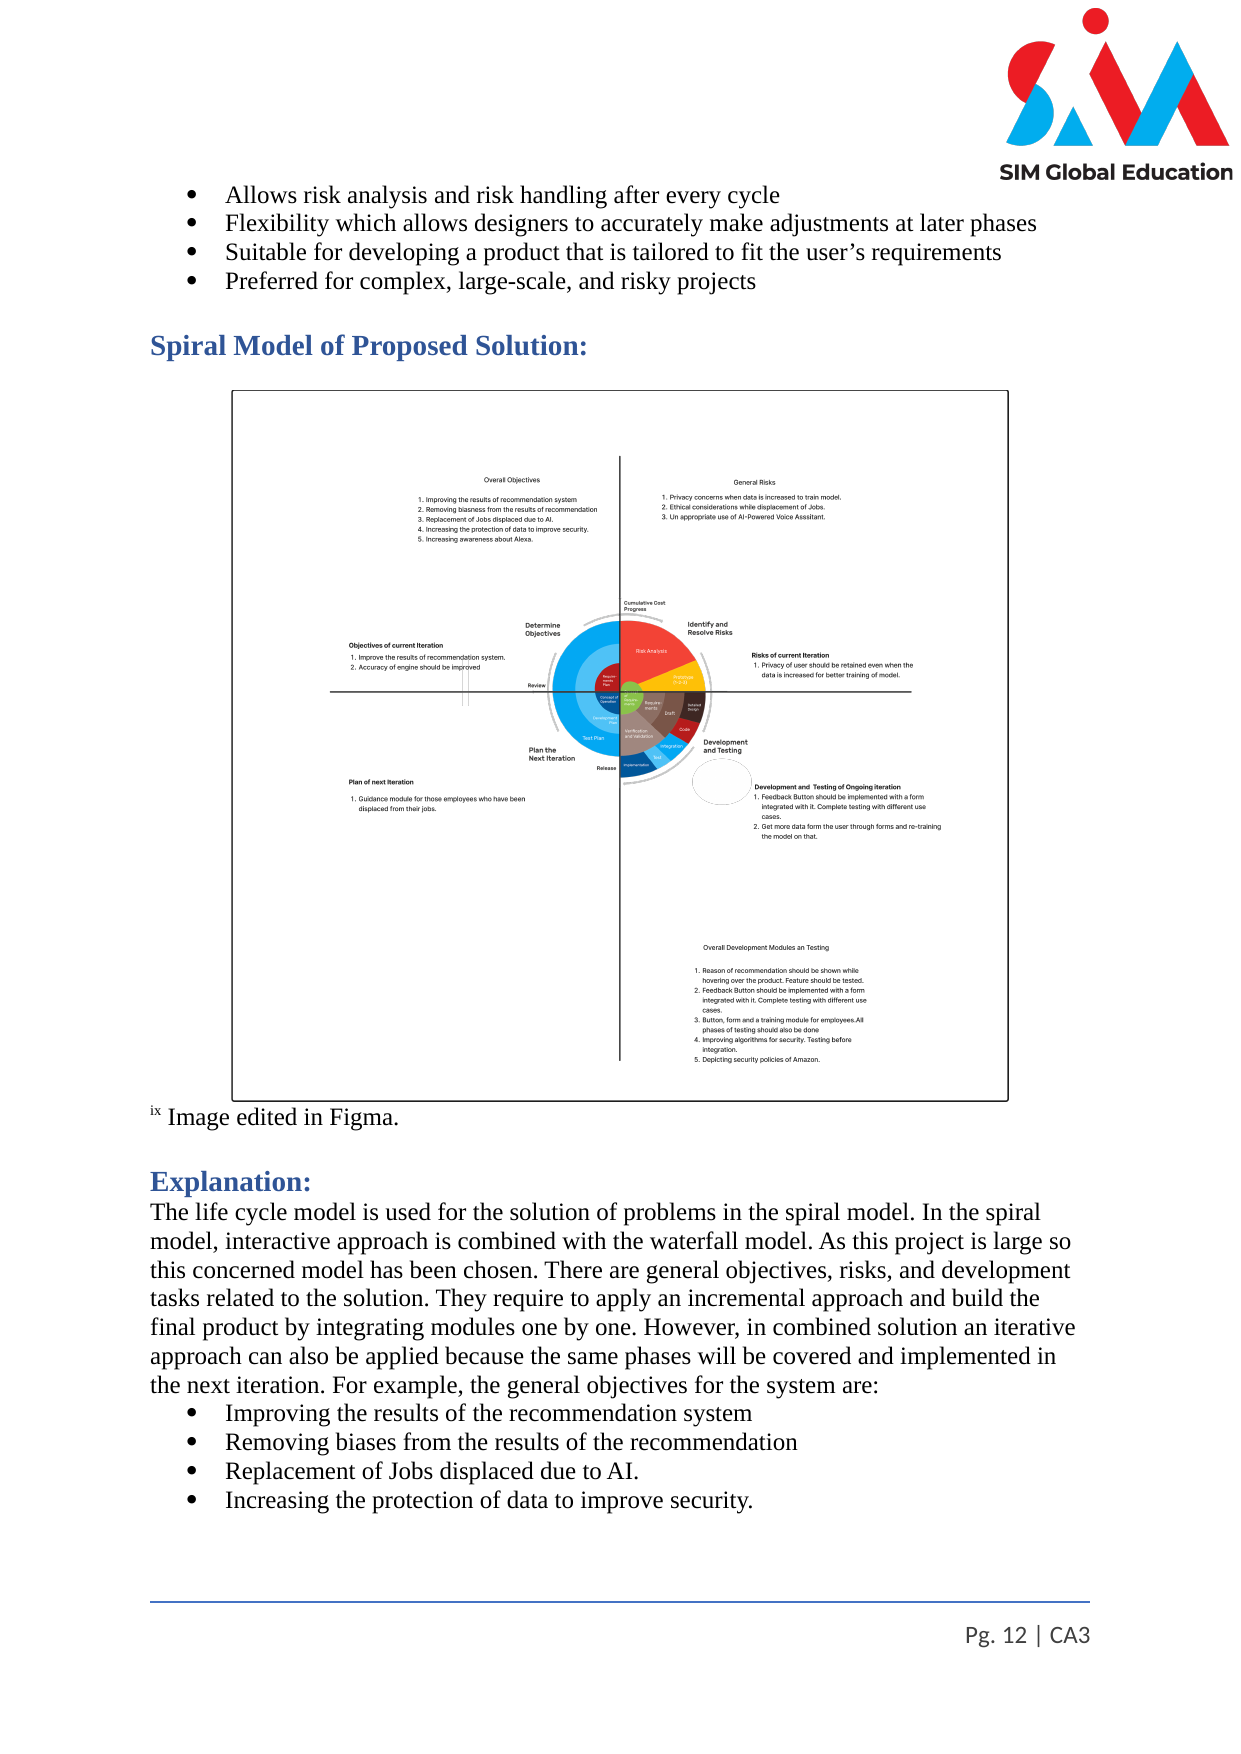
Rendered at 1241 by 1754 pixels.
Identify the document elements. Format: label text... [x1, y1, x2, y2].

text The life cycle model is used for the solution of problems in the spiral model. In the spiral model, interactive approach is combined with the waterfall model. As this project is large so this concerned model has been chosen. There are general objectives, risks, and development tasks related to the solution. They require to apply an incremental approach and build the final product by integrating modules one by one. However, in combined solution an iterative approach can also be applied because the same phases will be covered and implemented in the next iteration. For example, the general objectives for the system are: [150, 1197, 1090, 1398]
list Allows risk analysis and risk handling after every cycle [187, 150, 1090, 208]
subtitle Spiral Model of Proposed Solution: [150, 328, 1090, 361]
list Replacement of Jobs displaced due to AI. [187, 1456, 1090, 1485]
list Increasing the protection of data to improve security. [187, 1485, 1090, 1513]
list Improving the results of the recommendation system [187, 1398, 1090, 1427]
picture [1000, 8, 1233, 180]
picture [231, 390, 1009, 1102]
list Removing biases from the results of the recommendation [187, 1427, 1090, 1456]
text Image edited in Figma. [150, 1102, 1090, 1131]
list Preferred for complex, large-scale, and risky projects [187, 266, 1090, 295]
subtitle Explanation: [150, 1164, 1090, 1197]
list Suitable for developing a product that is tailored to fit the user’s requirements [187, 237, 1090, 266]
list Flexibility which allows designers to accurately make adjustments at later phases [187, 208, 1090, 237]
